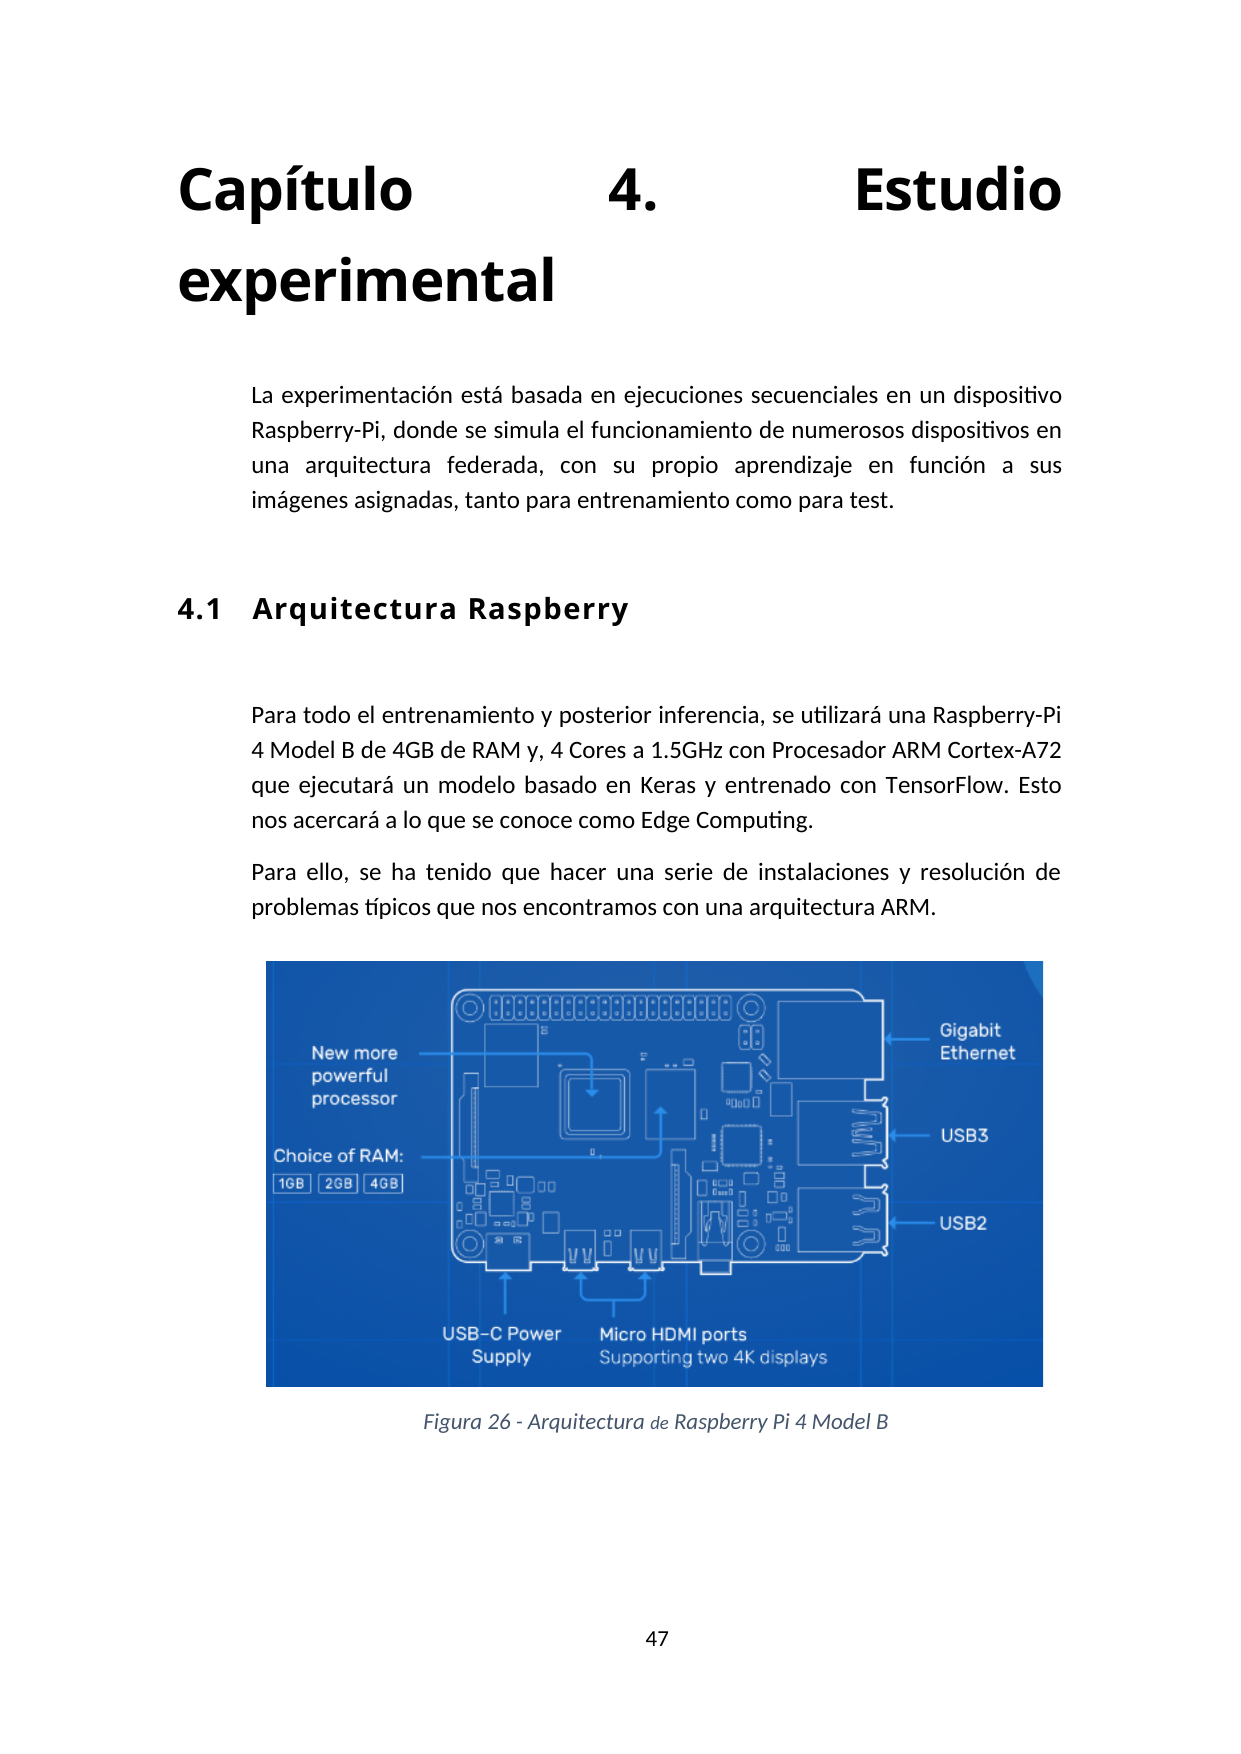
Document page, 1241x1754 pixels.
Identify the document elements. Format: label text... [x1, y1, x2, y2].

text Para ello, se ha tenido que hacer una serie de instalaciones y resolución de problemas típicos que nos encontramos con una arquitectura ARM. [251, 856, 1063, 922]
text Para todo el entrenamiento y posterior inferencia, se utilizará una Raspberry-Pi 4 Model B de 4GB de RAM y, 4 Cores a 1.5GHz con Procesador ARM Cortex-A72 que ejecutará un modelo basado en Keras y entrenado con TensorFlow. Esto nos acercará a lo que se conoce como Edge Computing. [251, 699, 1063, 835]
text Arquitectura Raspberry [177, 588, 1063, 628]
picture [266, 961, 1044, 1387]
title Capítulo 4. Estudio experimental [177, 148, 1063, 318]
text La experimentación está basada en ejecuciones secuenciales en un dispositivo Raspberry-Pi, donde se simula el funcionamiento de numerosos dispositivos en una arquitectura federada, con su propio aprendizaje en función a sus imágenes asignadas, tanto para entrenamiento como para test. [251, 379, 1063, 515]
